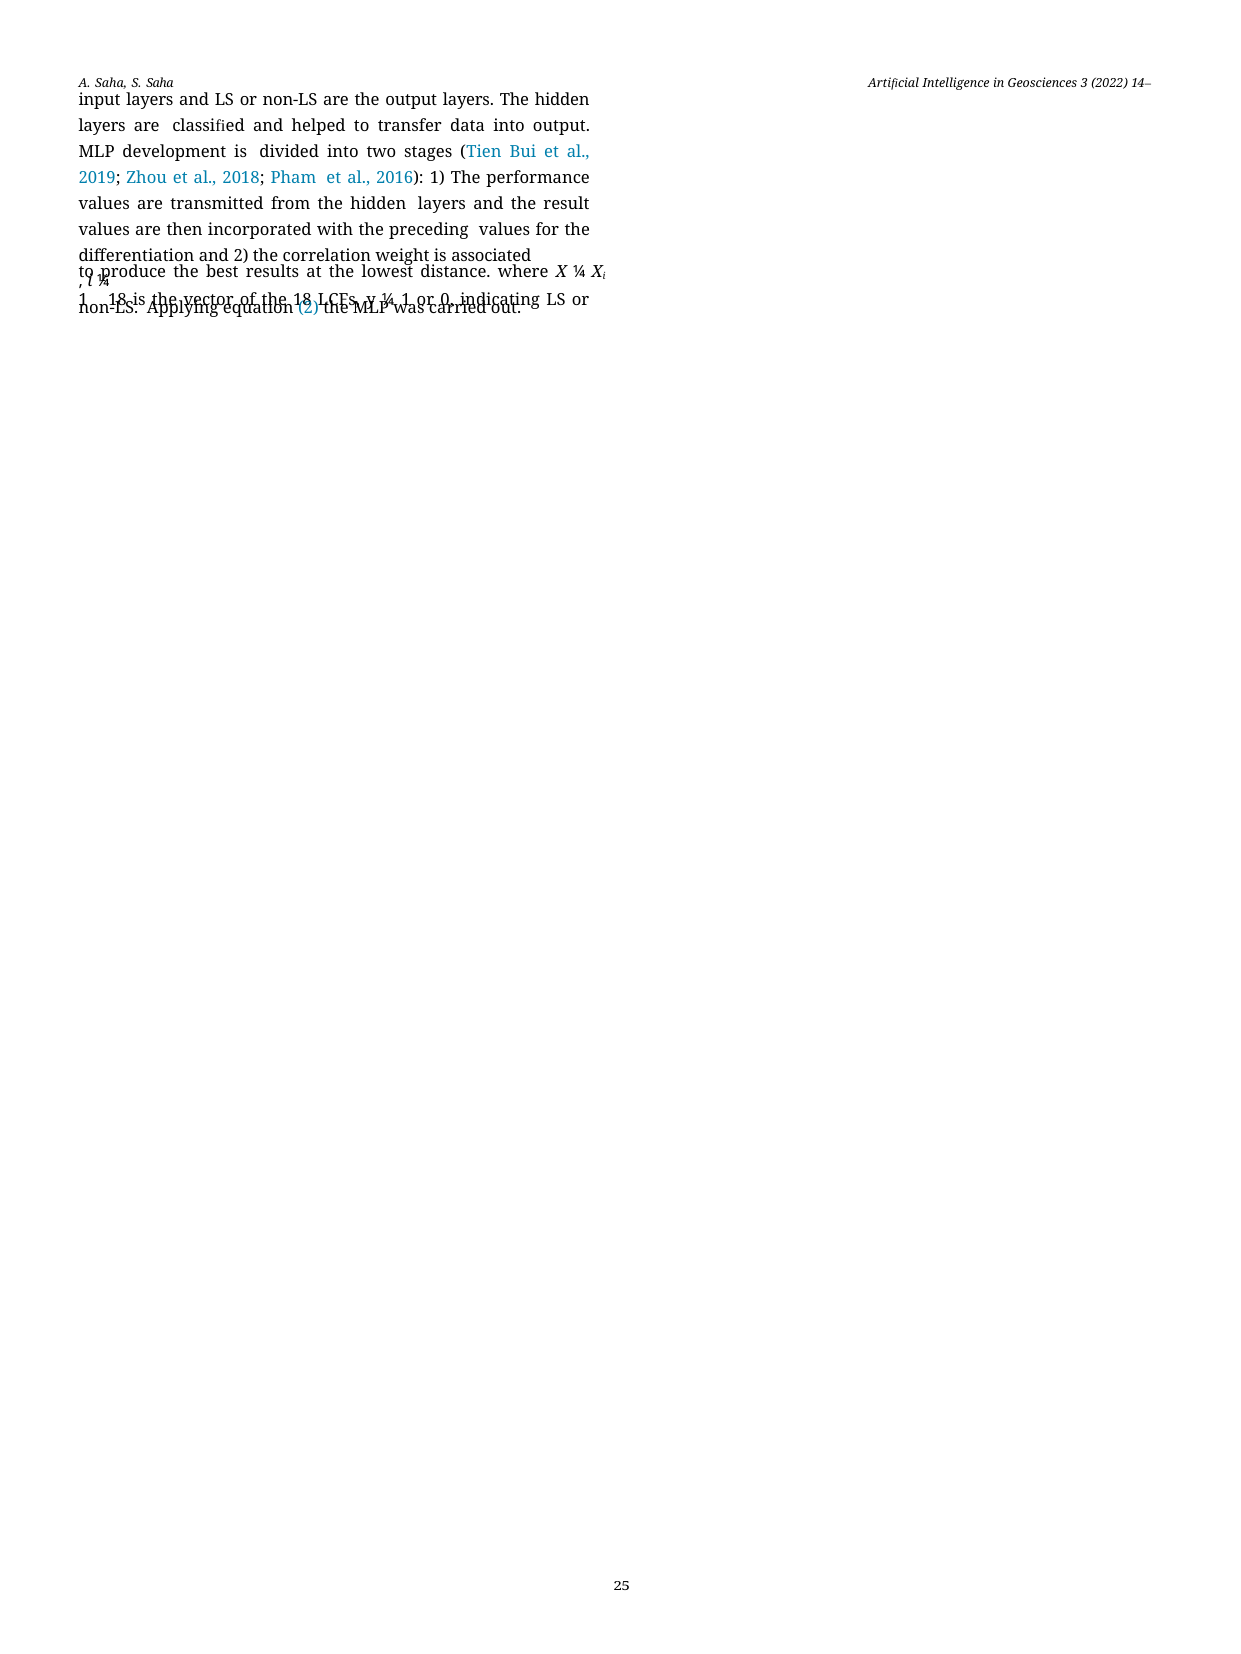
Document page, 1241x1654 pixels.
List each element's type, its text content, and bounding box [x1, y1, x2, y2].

text input layers and LS or non-LS are the output layers. The hidden layers are classified and helped to transfer data into output. MLP development is divided into two stages (Tien Bui et al., 2019; Zhou et al., 2018; Pham et al., 2016): 1) The performance values are transmitted from the hidden layers and the result values are then incorporated with the preceding values for the differentiation and 2) the correlation weight is associated [78, 87, 590, 266]
picture [348, 174, 355, 182]
text to produce the best results at the lowest distance. where X ¼ Xi , i ¼ [78, 270, 605, 288]
text 1 18 is the vector of the 18 LCFs, y ¼ 1 or 0, indicating LS or non-LS. Applying equation (2) the MLP was carried out. [78, 296, 590, 319]
